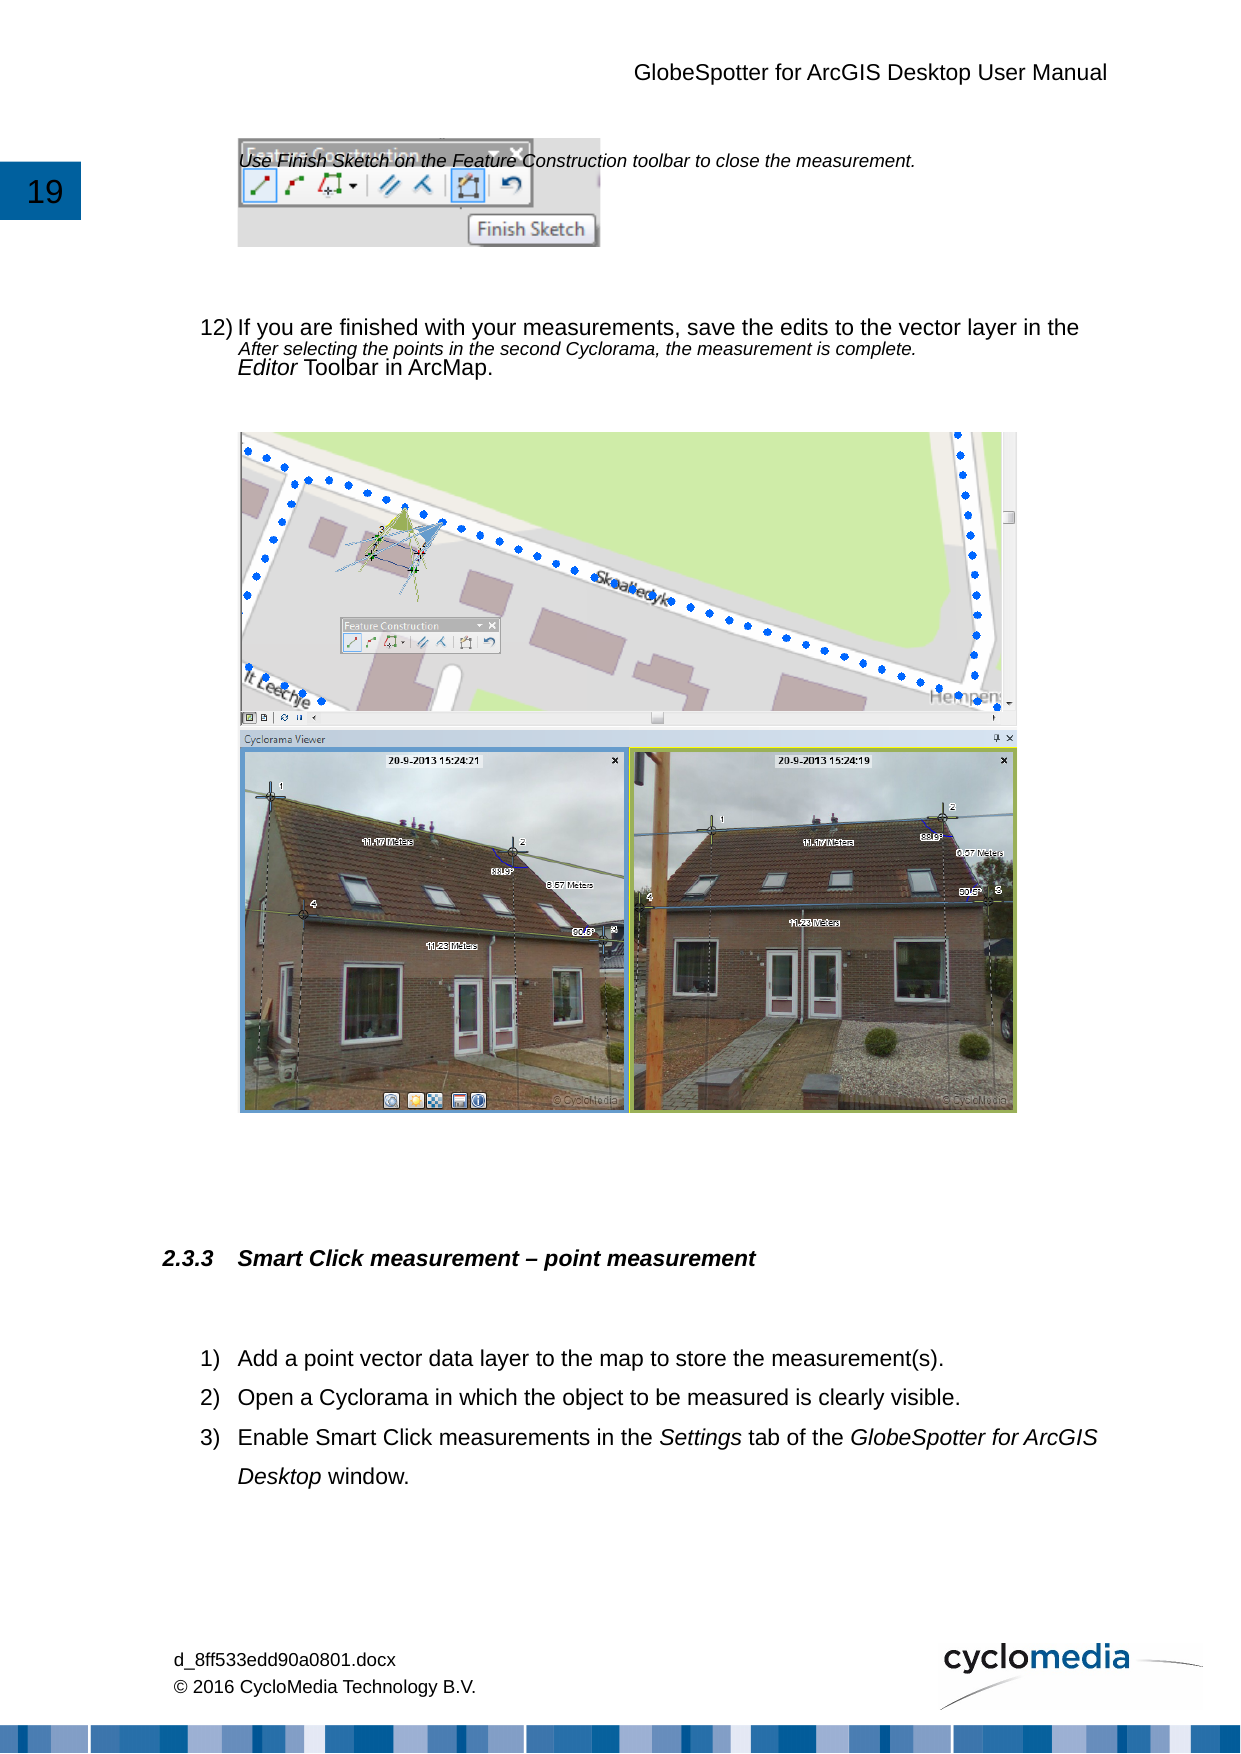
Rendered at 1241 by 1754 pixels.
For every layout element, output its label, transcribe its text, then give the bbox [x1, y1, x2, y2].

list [200, 1424, 1107, 1529]
picture [937, 1643, 1203, 1710]
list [200, 138, 1107, 301]
picture [237, 432, 1018, 1113]
picture [237, 138, 601, 247]
subtitle Smart Click measurement – point measurement [162, 1245, 1107, 1271]
picture [0, 1725, 1241, 1753]
list Open a Cyclorama in which the object to be measured is clearly visible. [200, 1384, 1107, 1411]
list Add a point vector data layer to the map to store the measurement(s). [200, 1345, 1107, 1371]
